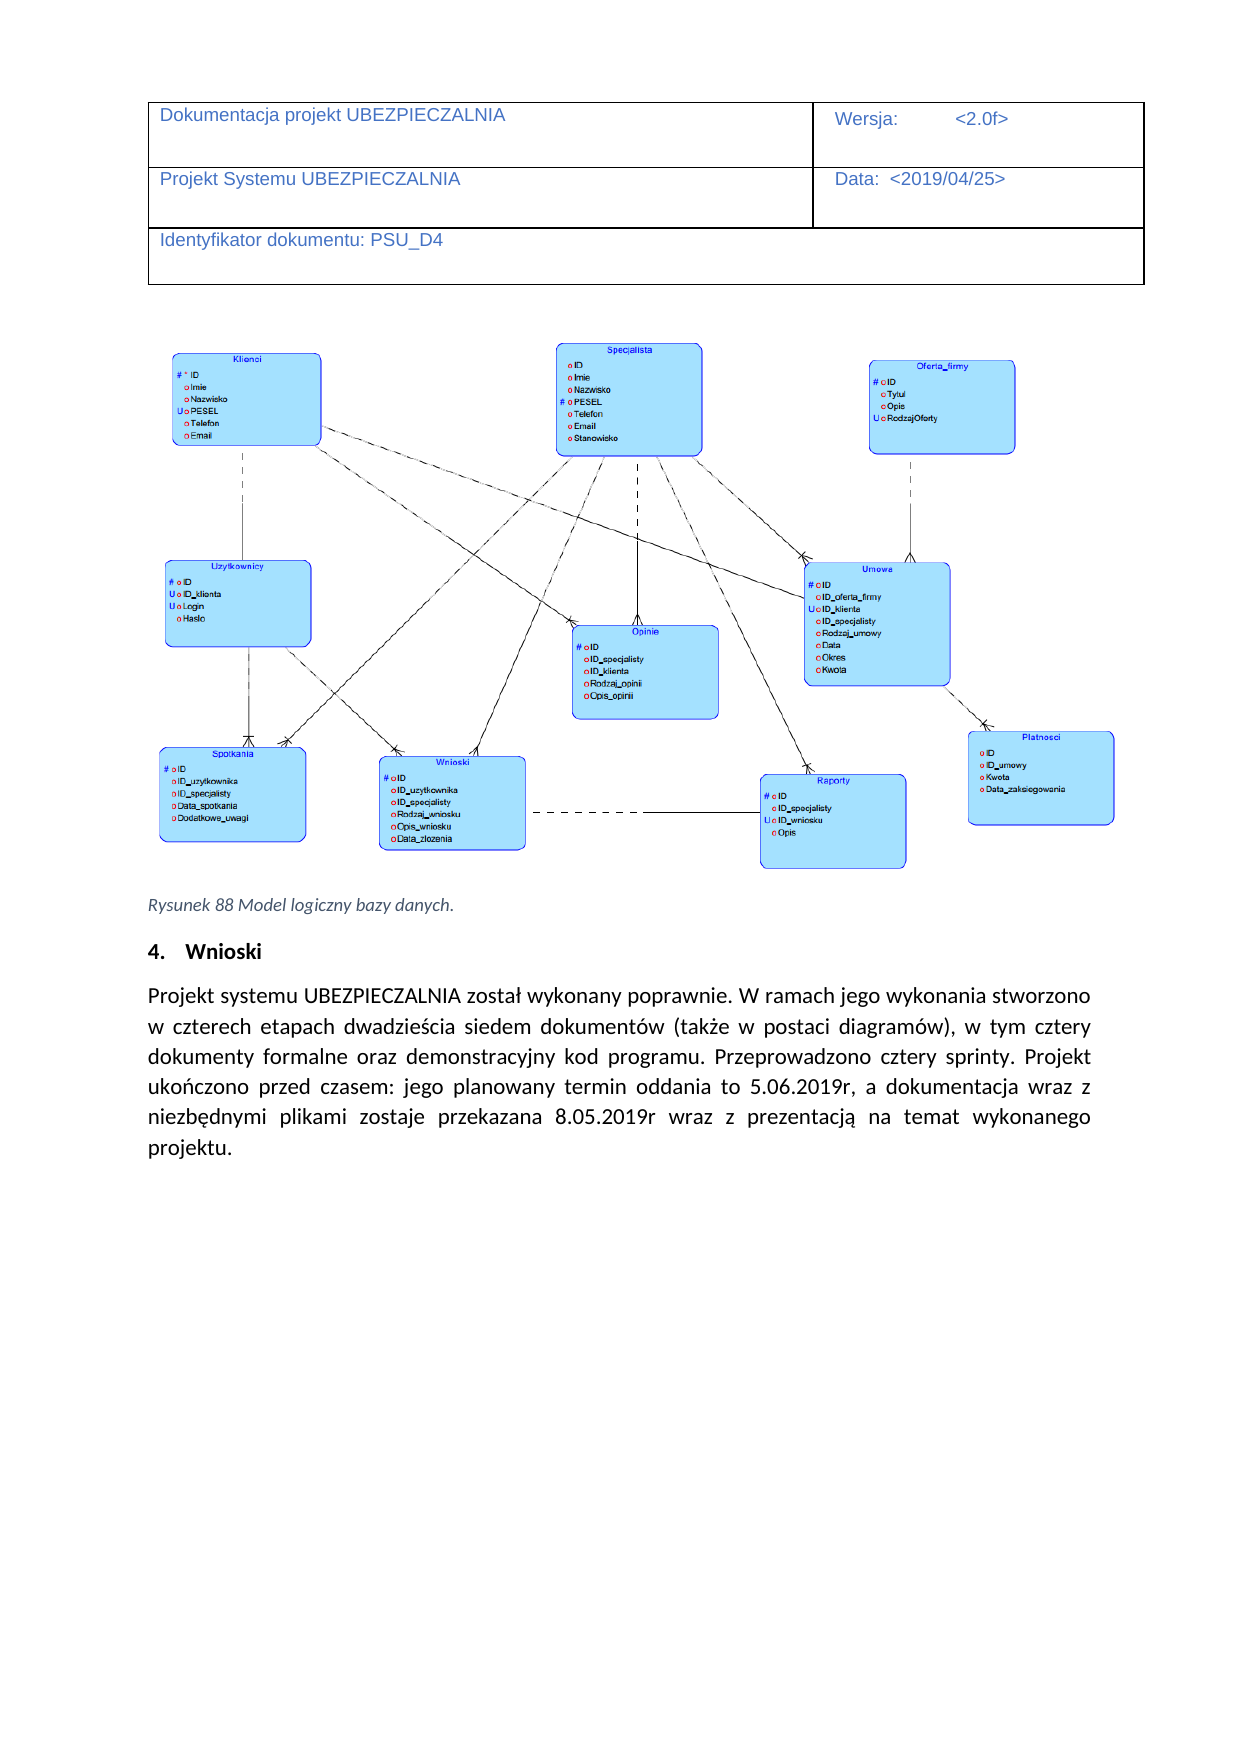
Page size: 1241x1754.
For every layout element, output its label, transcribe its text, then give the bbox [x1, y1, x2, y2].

picture [147, 334, 1122, 875]
text Rysunek 88 Model logiczny bazy danych. [148, 893, 1093, 916]
text Projekt systemu UBEZPIECZALNIA został wykonany poprawnie. W ramach jego wykonania stworzono w czterech etapach dwadzieścia siedem dokumentów (także w postaci diagramów), w tym cztery dokumenty formalne oraz demonstracyjny kod programu. Przeprowadzono cztery sprinty. Projekt ukończono przed czasem: jego planowany termin oddania to 5.06.2019r, a dokumentacja wraz z niezbędnymi plikami zostaje przekazana 8.05.2019r wraz z prezentacją na temat wykonanego projektu. [148, 982, 1093, 1161]
list Wnioski [148, 937, 1093, 965]
